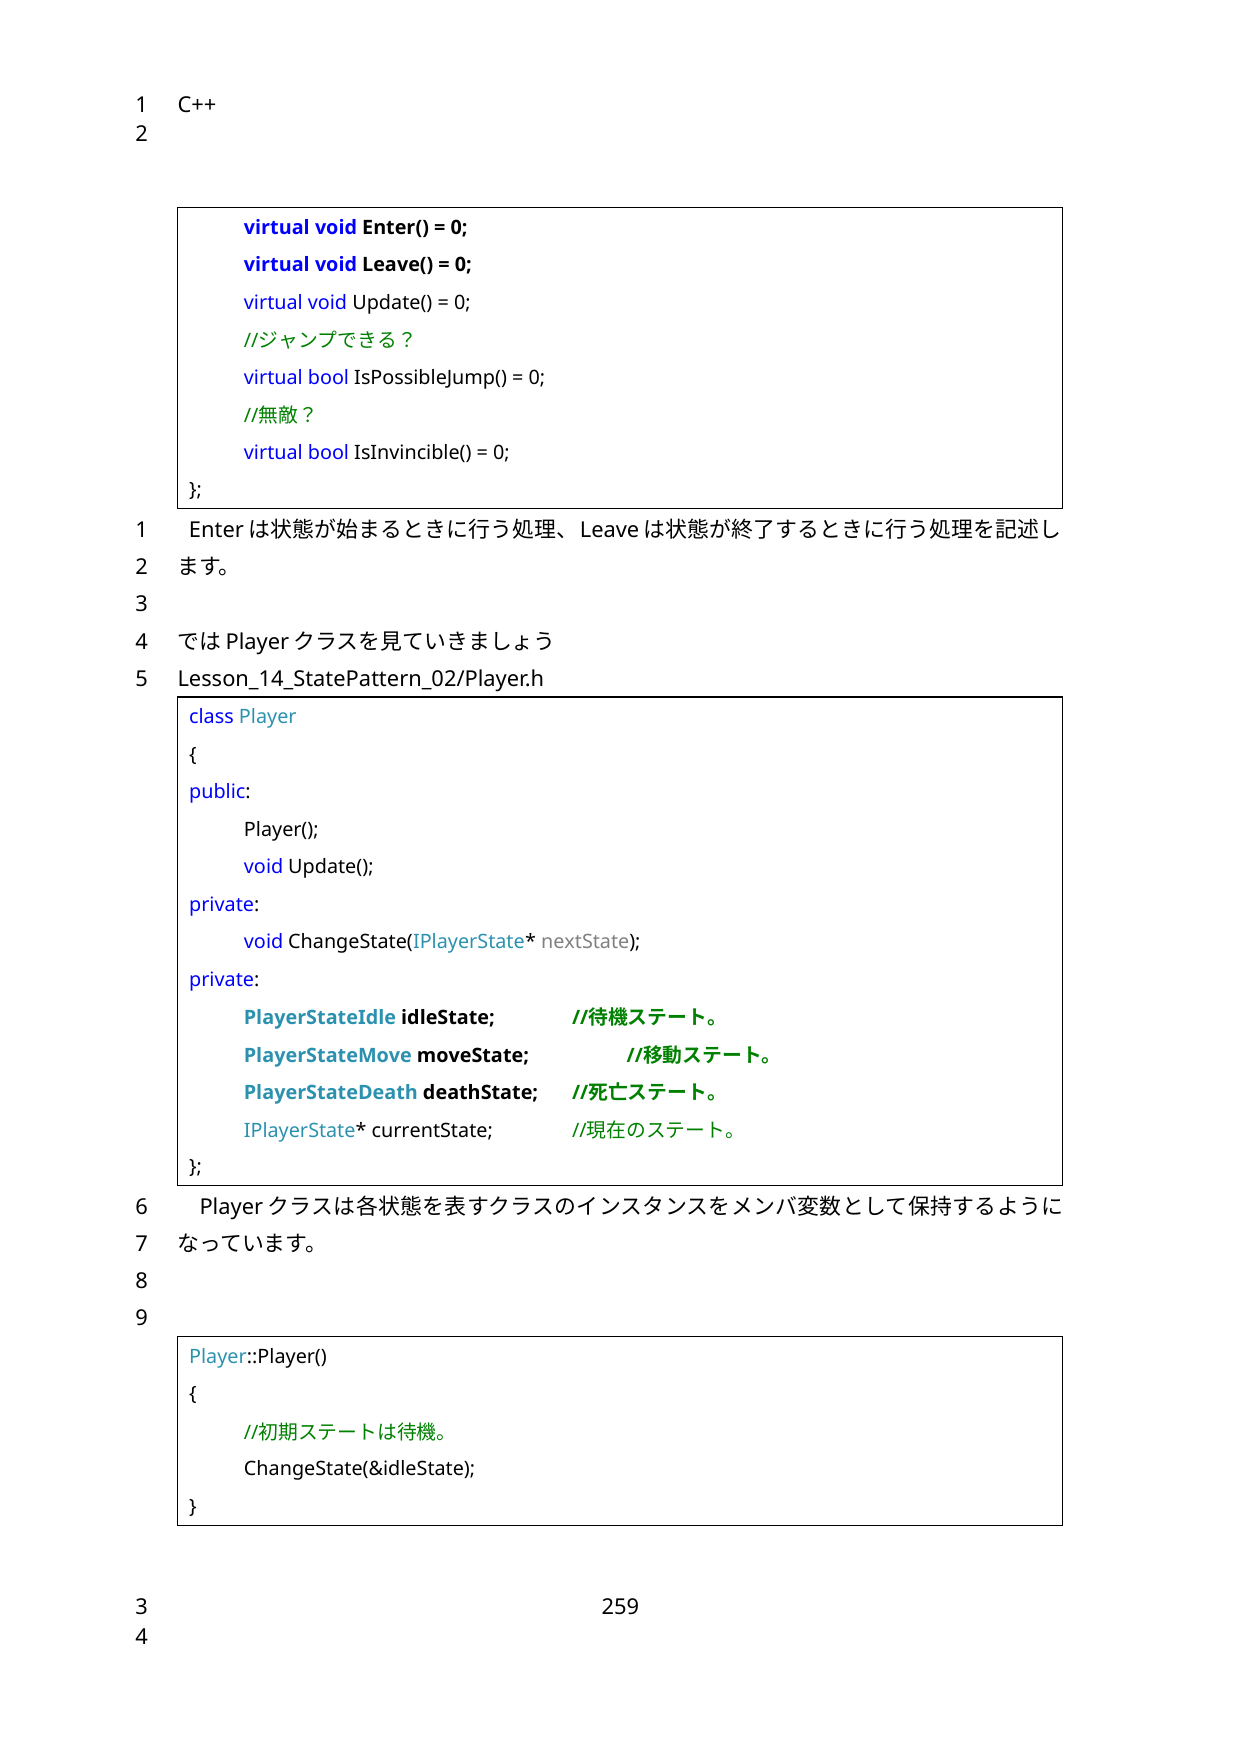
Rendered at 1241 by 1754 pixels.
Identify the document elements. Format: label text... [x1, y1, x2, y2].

table_header class Player { public: Player(); void Update(); private: void ChangeState(IPlayerState* nextState); private: PlayerStateIdle idleState; //待機ステート。 PlayerStateMove moveState; //移動ステート。 PlayerStateDeath deathState; //死亡ステート。 IPlayerState* currentState; //現在のステート。 }; [178, 698, 1062, 1185]
text ではPlayerクラスを見ていきましょう [177, 621, 1063, 659]
text Playerクラスは各状態を表すクラスのインスタンスをメンバ変数として保持するようになっています。 [177, 1186, 1063, 1261]
text Lesson_14_StatePattern_02/Player.h [177, 659, 1063, 696]
text Enterは状態が始まるときに行う処理、Leaveは状態が終了するときに行う処理を記述します。 [177, 509, 1063, 584]
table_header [178, 208, 1062, 508]
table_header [178, 1337, 1062, 1524]
